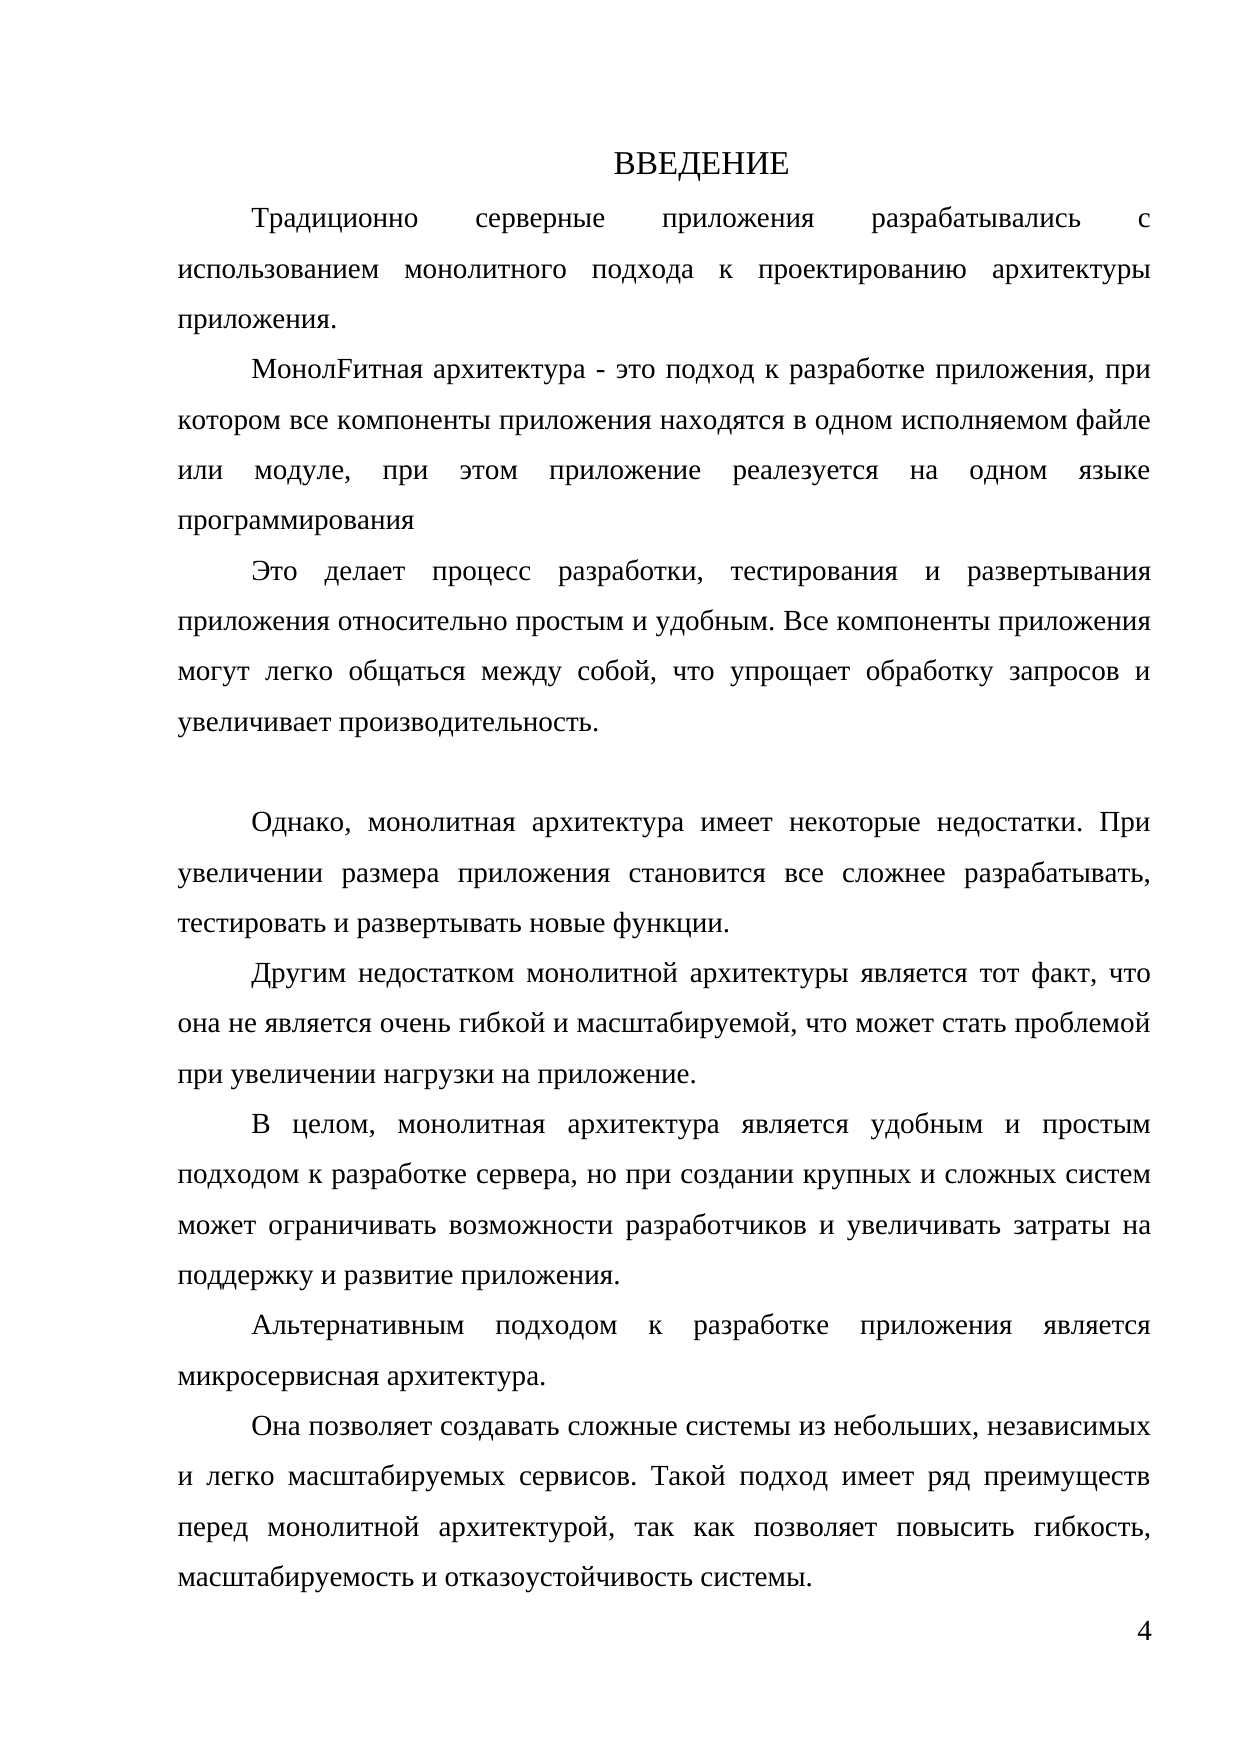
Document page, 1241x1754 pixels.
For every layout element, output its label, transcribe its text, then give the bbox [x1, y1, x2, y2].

text Традиционно серверные приложения разрабатывались с использованием монолитного подхода к проектированию архитектуры приложения. [177, 201, 1152, 335]
text МонолFитная архитектура - это подход к разработке приложения, при котором все компоненты приложения находятся в одном исполняемом файле или модуле, при этом приложение реалезуется на одном языке программирования [177, 352, 1152, 536]
text Альтернативным подходом к разработке приложения является микросервисная архитектура. [177, 1307, 1152, 1391]
text Однако, монолитная архитектура имеет некоторые недостатки. При увеличении размера приложения становится все сложнее разрабатывать, тестировать и развертывать новые функции. [177, 804, 1152, 938]
subtitle ВВЕДЕНИЕ [252, 143, 1152, 181]
text Это делает процесс разработки, тестирования и развертывания приложения относительно простым и удобным. Все компоненты приложения могут легко общаться между собой, что упрощает обработку запросов и увеличивает производительность. [177, 553, 1152, 737]
text Она позволяет создавать сложные системы из небольших, независимых и легко масштабируемых сервисов. Такой подход имеет ряд преимуществ перед монолитной архитектурой, так как позволяет повысить гибкость, масштабируемость и отказоустойчивость системы. [177, 1408, 1152, 1593]
text Другим недостатком монолитной архитектуры является тот факт, что она не является очень гибкой и масштабируемой, что может стать проблемой при увеличении нагрузки на приложение. [177, 955, 1152, 1089]
text В целом, монолитная архитектура является удобным и простым подходом к разработке сервера, но при создании крупных и сложных систем может ограничивать возможности разработчиков и увеличивать затраты на поддержку и развитие приложения. [177, 1106, 1152, 1291]
